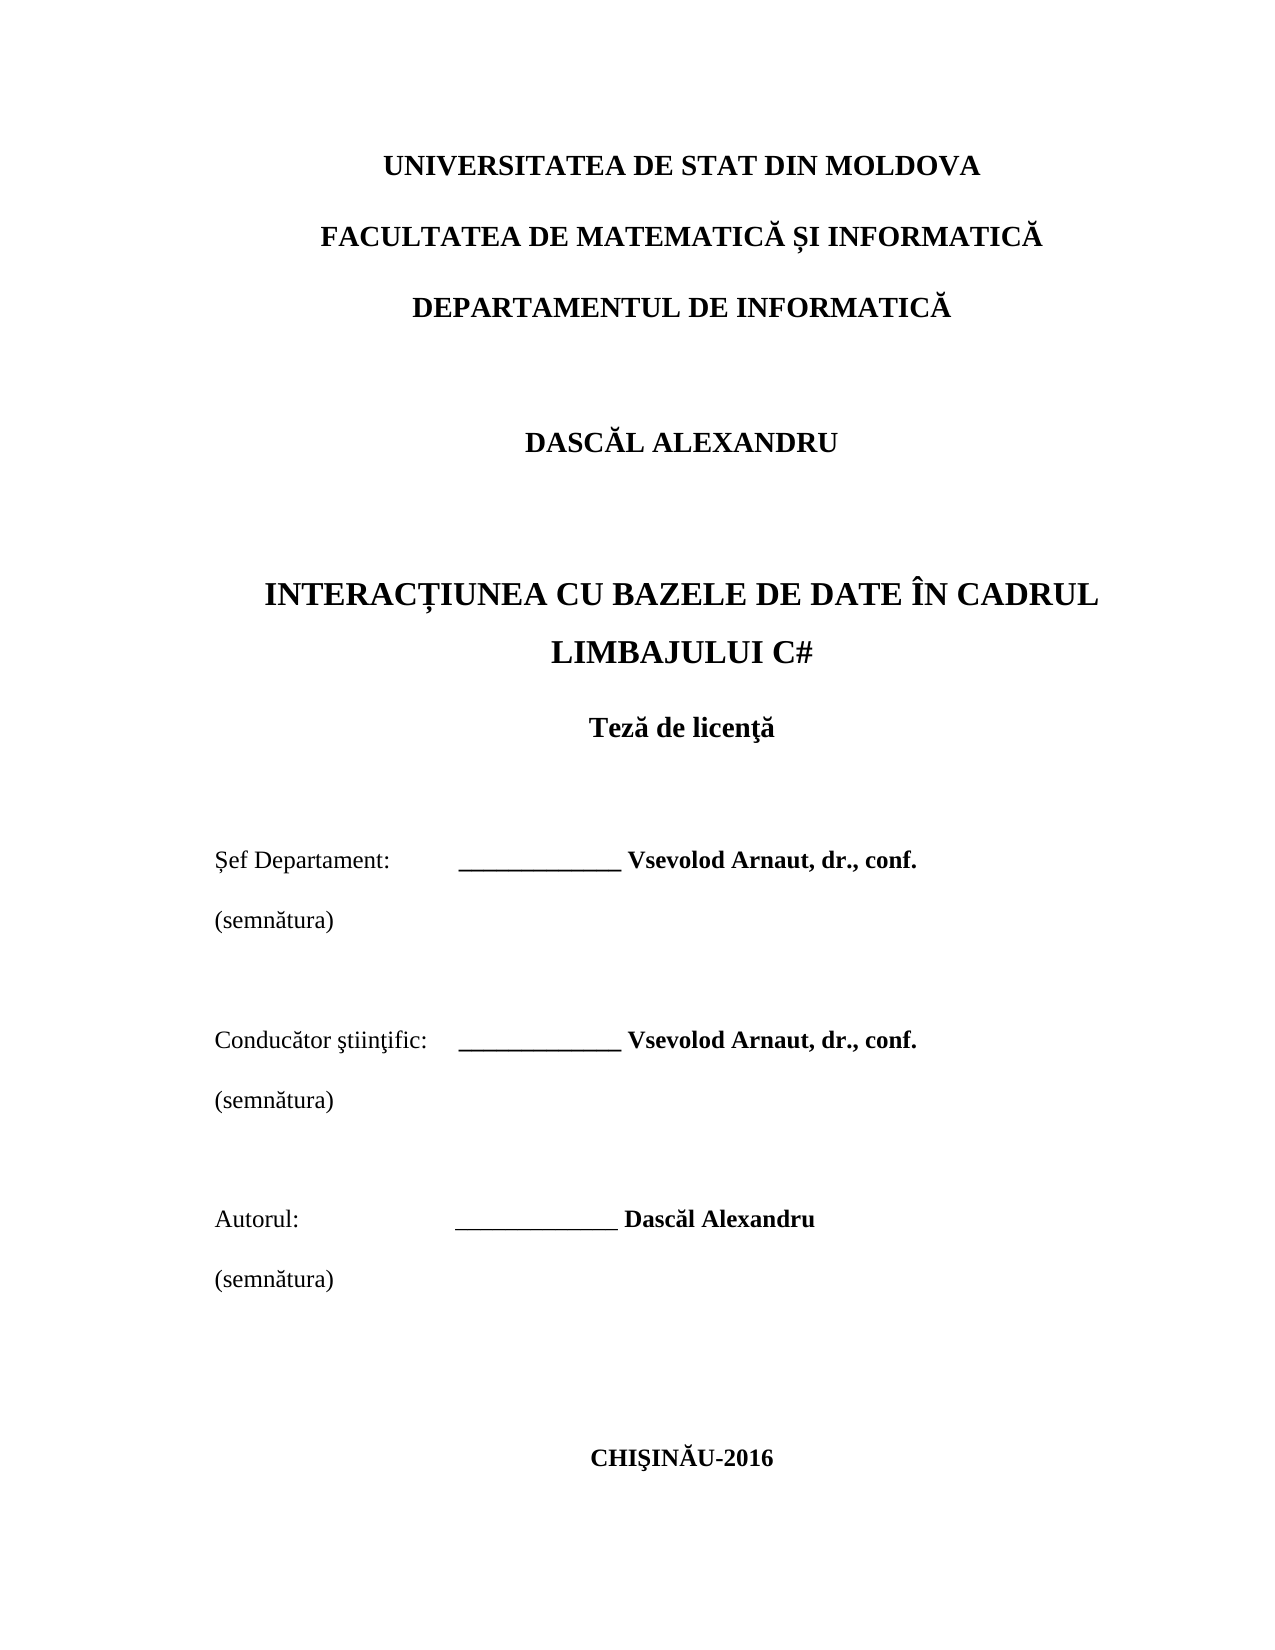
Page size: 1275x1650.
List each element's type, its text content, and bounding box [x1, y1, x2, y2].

text Universitatea de Stat din Moldova [177, 148, 1186, 181]
text Autorul: _____________ Dascăl Alexandru [177, 1204, 1186, 1233]
text fACULTATEA DE MaTEMATICĂ ȘI INFORMATICĂ [177, 219, 1186, 252]
text Teză de licenţă [177, 710, 1186, 744]
text (semnătura) [177, 1264, 1186, 1293]
text (semnătura) [177, 905, 1186, 934]
text Conducător ştiinţific: _____________ Vsevolod Arnaut, dr., conf. [177, 1025, 1186, 1054]
text DASCĂL ALEXANDRU [177, 425, 1186, 459]
text Chişinău-2016 [177, 1443, 1186, 1472]
text DEPARTAMENTUL DE INFORMATICĂ [177, 290, 1186, 323]
text (semnătura) [177, 1085, 1186, 1113]
text Șef Departament: _____________ Vsevolod Arnaut, dr., conf. [177, 846, 1186, 874]
text INTERACȚIUNEA CU BAZELE DE DATE ÎN CADRUL LIMBAJULUI C# [177, 574, 1186, 670]
